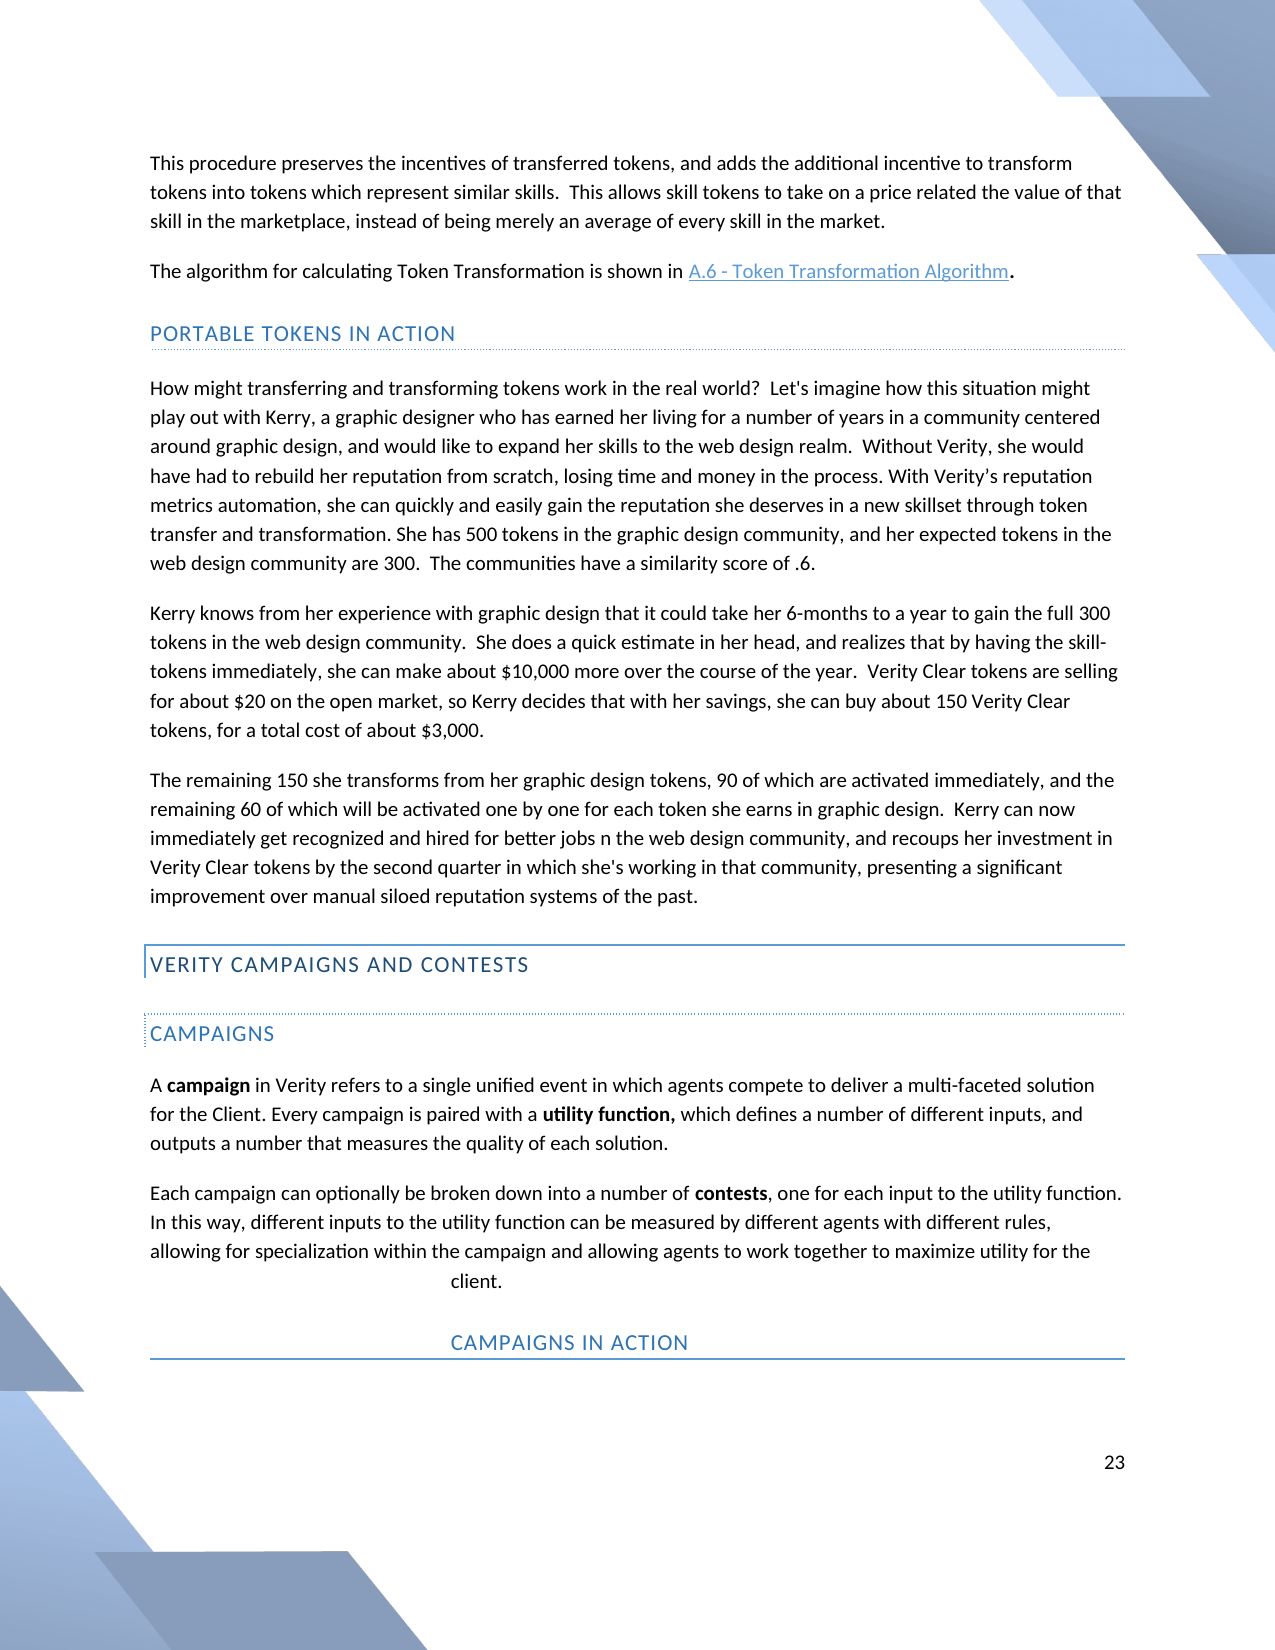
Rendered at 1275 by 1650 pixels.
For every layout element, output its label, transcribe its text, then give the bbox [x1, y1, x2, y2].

text Kerry knows from her experience with graphic design that it could take her 6-months to a year to gain the full 300 tokens in the web design community. She does a quick estimate in her head, and realizes that by having the skill-tokens immediately, she can make about $10,000 more over the course of the year. Verity Clear tokens are selling for about $20 on the open market, so Kerry decides that with her savings, she can buy about 150 Verity Clear tokens, for a total cost of about $3,000. [150, 600, 1125, 742]
text Each campaign can optionally be broken down into a number of contests, one for each input to the utility function. In this way, different inputs to the utility function can be measured by different agents with different rules, allowing for specialization within the campaign and allowing agents to work together to maximize utility for the client. [150, 1180, 1125, 1293]
text The remaining 150 she transforms from her graphic design tokens, 90 of which are activated immediately, and the remaining 60 of which will be activated one by one for each token she earns in graphic design. Kerry can now immediately get recognized and hired for better jobs n the web design community, and recoups her investment in Verity Clear tokens by the second quarter in which she's working in that community, presenting a significant improvement over manual siloed reputation systems of the past. [150, 767, 1125, 909]
subtitle Campaigns [144, 1013, 1125, 1047]
text A campaign in Verity refers to a single unified event in which agents compete to deliver a multi-faceted solution for the Client. Every campaign is paired with a utility function, which defines a number of different inputs, and outputs a number that measures the quality of each solution. [150, 1072, 1125, 1156]
subtitle Campaigns in Action [150, 1328, 1125, 1358]
text This procedure preserves the incentives of transferred tokens, and adds the additional incentive to transform tokens into tokens which represent similar skills. This allows skill tokens to take on a price related the value of that skill in the marketplace, instead of being merely an average of every skill in the market. [150, 150, 1125, 234]
text The algorithm for calculating Token Transformation is shown in A.6 - Token Transformation Algorithm. [150, 258, 1125, 284]
subtitle Verity Campaigns and Contests [146, 946, 1125, 978]
subtitle Portable Tokens in Action [150, 319, 1125, 350]
text How might transferring and transforming tokens work in the real world? Let's imagine how this situation might play out with Kerry, a graphic designer who has earned her living for a number of years in a community centered around graphic design, and would like to expand her skills to the web design realm. Without Verity, she would have had to rebuild her reputation from scratch, losing time and money in the process. With Verity’s reputation metrics automation, she can quickly and easily gain the reputation she deserves in a new skillset through token transfer and transformation. She has 500 tokens in the graphic design community, and her expected tokens in the web design community are 300. The communities have a similarity score of .6. [150, 375, 1125, 576]
